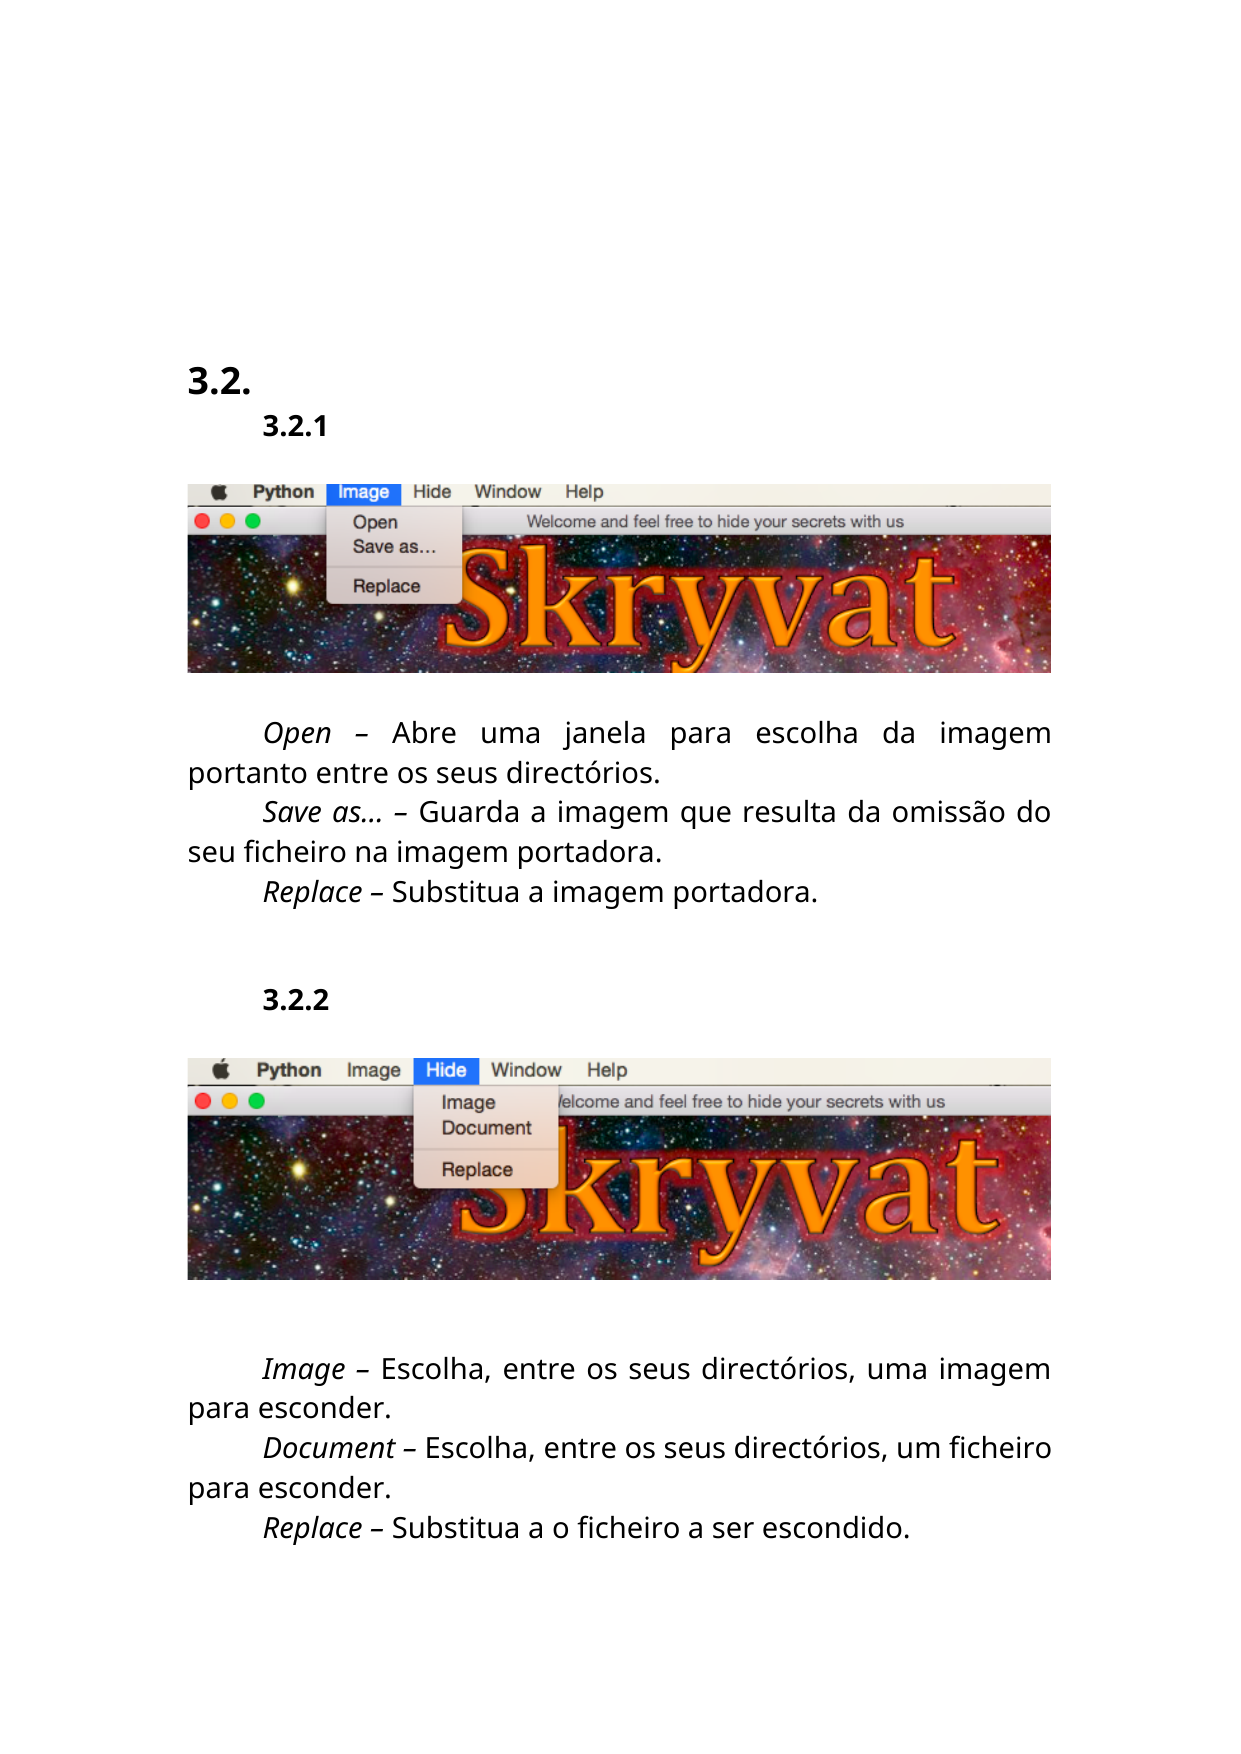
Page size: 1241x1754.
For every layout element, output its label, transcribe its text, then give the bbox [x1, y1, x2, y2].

text Open – Abre uma janela para escolha da imagem portanto entre os seus directórios. [187, 712, 1053, 792]
text Save as... – Guarda a imagem que resulta da omissão do seu ficheiro na imagem portadora. [187, 792, 1053, 871]
text 3.2.2 [187, 979, 1053, 1018]
text 3.2.1 [187, 405, 1053, 445]
text Document – Escolha, entre os seus directórios, um ficheiro para esconder. [187, 1427, 1053, 1507]
picture [187, 484, 1051, 673]
text 3.2. [187, 354, 1053, 405]
text Image – Escolha, entre os seus directórios, uma imagem para esconder. [187, 1348, 1053, 1427]
text Replace – Substitua a imagem portadora. [187, 871, 1053, 911]
text Replace – Substitua a o ficheiro a ser escondido. [187, 1507, 1053, 1547]
picture [187, 1058, 1051, 1280]
